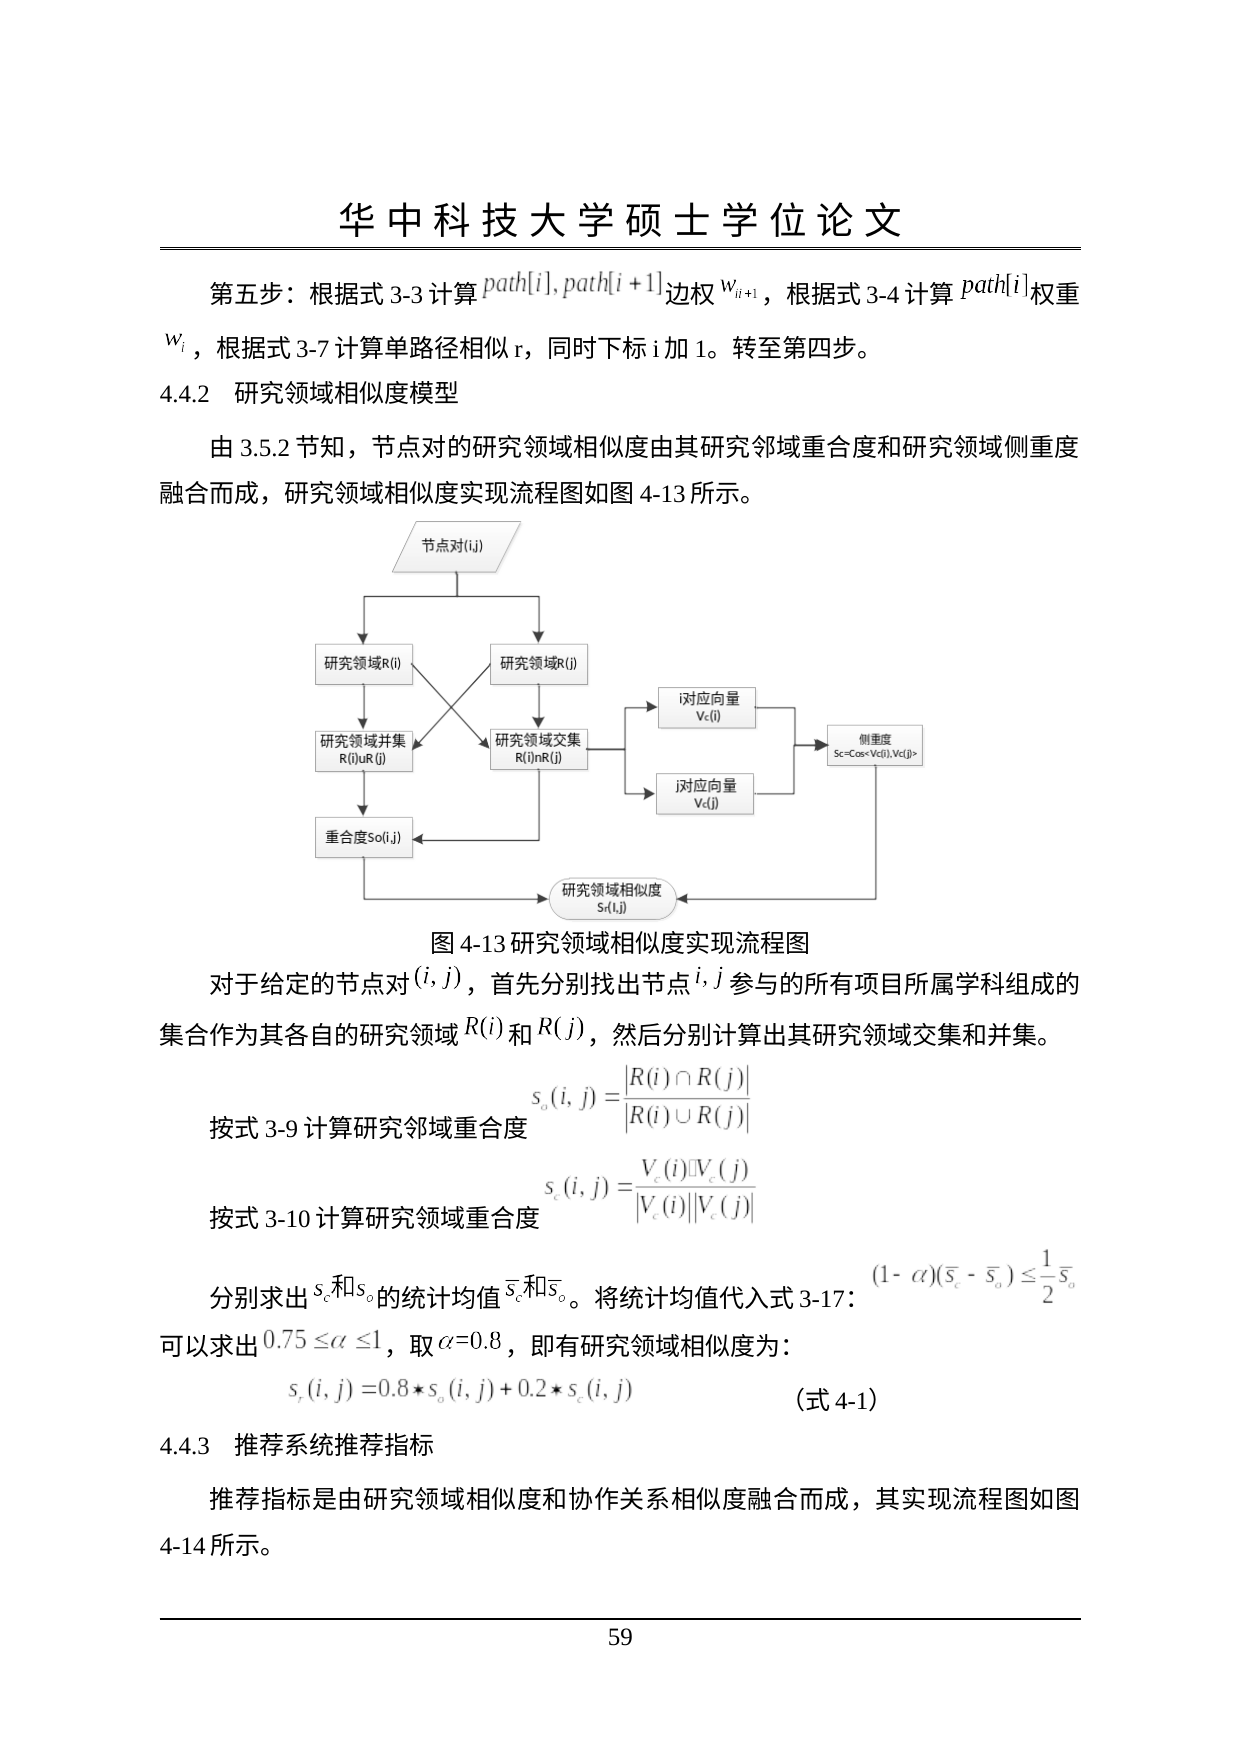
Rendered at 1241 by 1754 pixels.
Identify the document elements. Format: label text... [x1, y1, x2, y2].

text （式4-1） [159, 1372, 1081, 1416]
text 推荐指标是由研究领域相似度和协作关系相似度融合而成，其实现流程图如图4-14所示。 [159, 1480, 1081, 1561]
subtitle 推荐系统推荐指标 [159, 1426, 1081, 1462]
text 第五步：根据式3-3计算边权，根据式3-4计算权重，根据式3-7计算单路径相似r，同时下标i加1。转至第四步。 [159, 266, 1081, 364]
text 图4-13研究领域相似度实现流程图 [159, 923, 1081, 959]
text 对于给定的节点对，首先分别找出节点参与的所有项目所属学科组成的集合作为其各自的研究领域和，然后分别计算出其研究领域交集和并集。 [159, 959, 1081, 1052]
text 分别求出的统计均值。将统计均值代入式3-17：可以求出，取，即有研究领域相似度为： [159, 1244, 1081, 1363]
text 按式3-10计算研究领域重合度 [159, 1154, 1081, 1234]
text 按式3-9计算研究邻域重合度 [159, 1061, 1081, 1145]
text 由3.5.2节知，节点对的研究领域相似度由其研究邻域重合度和研究领域侧重度融合而成，研究领域相似度实现流程图如图4-13所示。 [159, 428, 1081, 509]
subtitle 研究领域相似度模型 [159, 373, 1081, 410]
